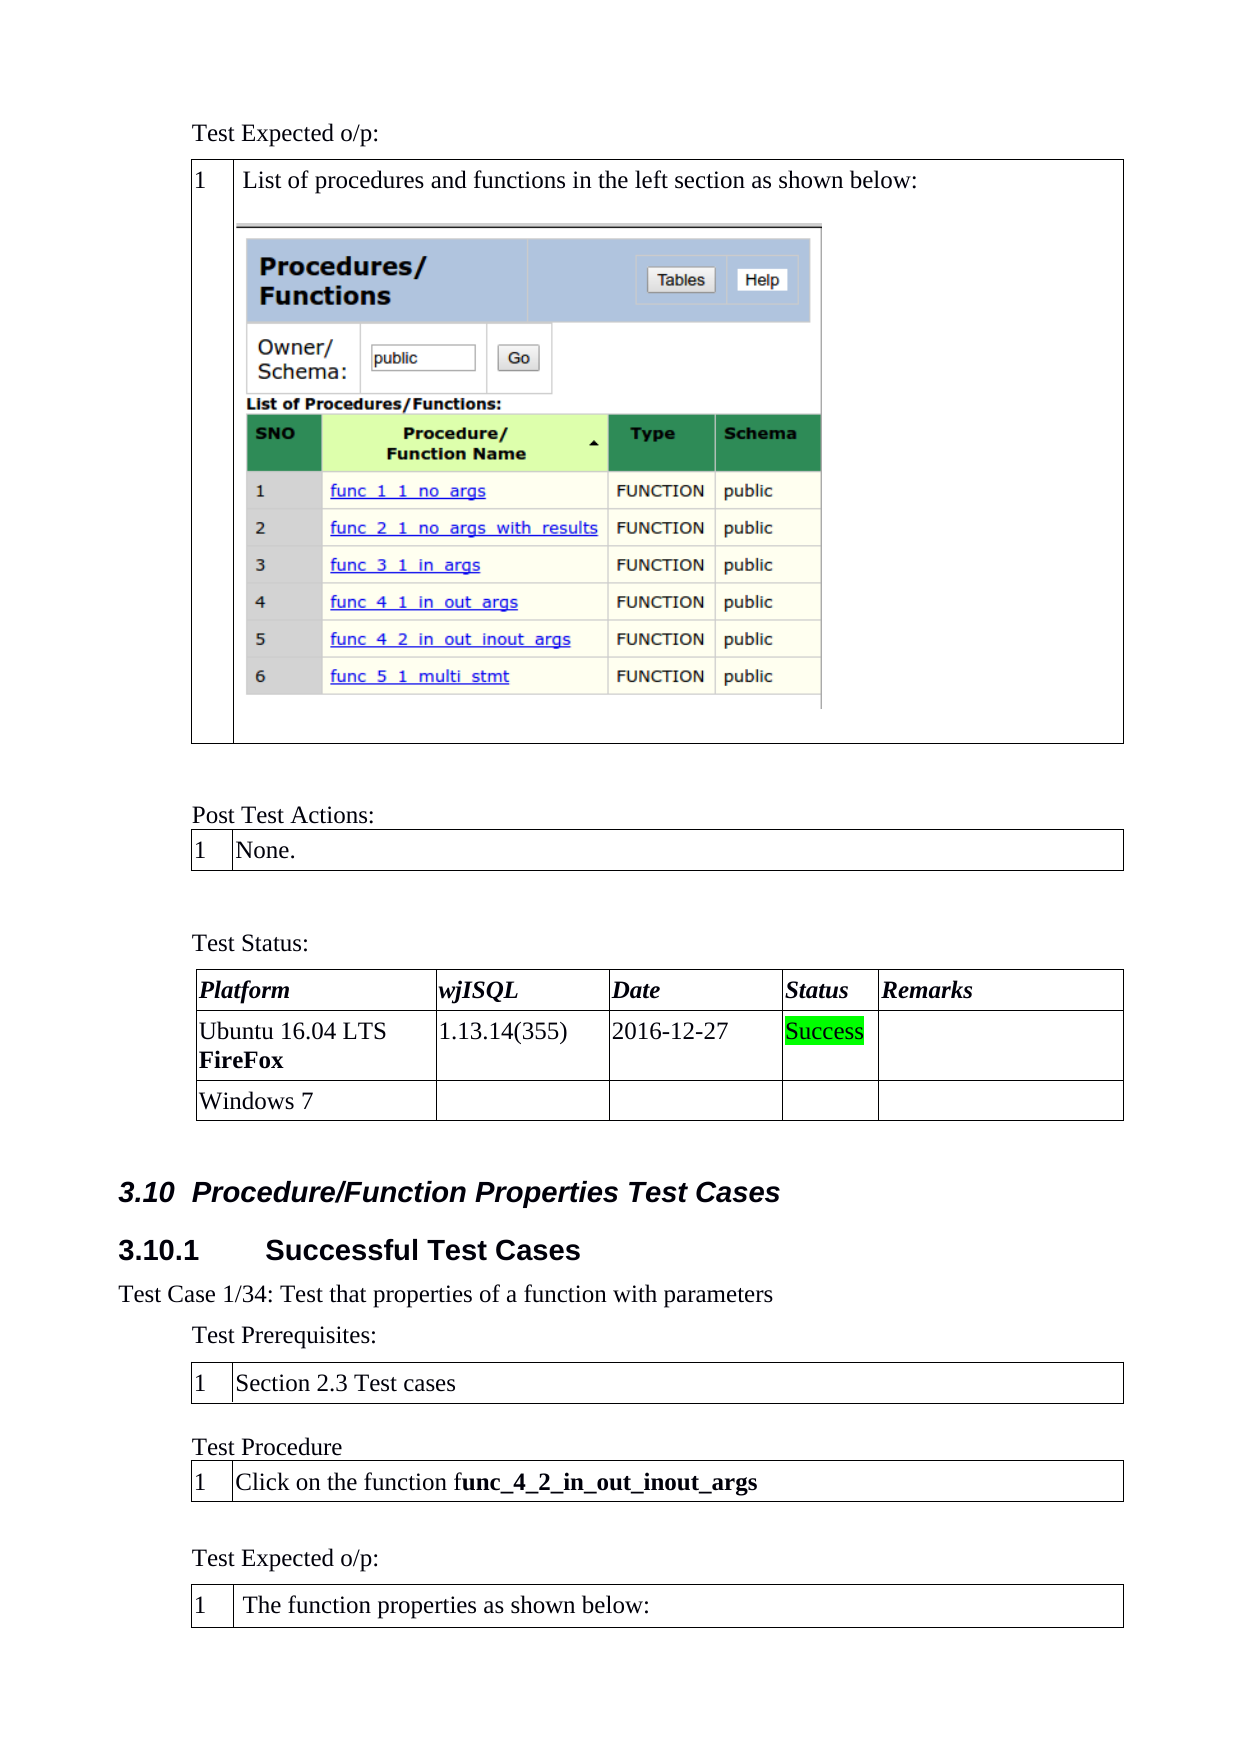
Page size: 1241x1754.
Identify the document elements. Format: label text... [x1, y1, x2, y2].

text Test Prerequisites: [118, 1320, 1122, 1349]
table_header wjISQL [437, 970, 609, 1010]
picture [236, 223, 822, 709]
table_cell [879, 1081, 1123, 1120]
table_header 1 [192, 1461, 232, 1501]
table_cell [610, 1081, 782, 1120]
text Test Status: [118, 928, 1122, 957]
table_header Platform [197, 970, 436, 1010]
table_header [234, 1585, 1123, 1627]
text Test Procedure [118, 1432, 1122, 1460]
text Post Test Actions: [118, 801, 1122, 829]
table_cell [437, 1081, 609, 1120]
subtitle Successful Test Cases [118, 1233, 1122, 1267]
table_cell Windows 7 [197, 1081, 436, 1120]
table_header List of procedures and functions in the left section as shown below: [234, 160, 1123, 743]
table_header Status [783, 970, 878, 1010]
table_cell 2016-12-27 [610, 1011, 782, 1079]
table_cell [879, 1011, 1123, 1079]
table_header Section 2.3 Test cases [233, 1363, 1123, 1402]
table_header 1 [192, 160, 233, 743]
table_cell [783, 1081, 878, 1120]
table_cell Ubuntu 16.04 LTS FireFox [197, 1011, 436, 1079]
table_cell 1.13.14(355) [437, 1011, 609, 1079]
text Test Expected o/p: [118, 118, 1122, 147]
table_cell Success [783, 1011, 878, 1079]
table_header 1 [192, 1363, 232, 1402]
table_header Date [610, 970, 782, 1010]
table_header None. [233, 830, 1123, 870]
text Test Expected o/p: [118, 1543, 1122, 1572]
text Test Case 1/34: Test that properties of a function with parameters [118, 1279, 1122, 1308]
table_header Click on the function func_4_2_in_out_inout_args [233, 1461, 1123, 1501]
table_header 1 [192, 1585, 233, 1627]
table_header 1 [192, 830, 232, 870]
table_header Remarks [879, 970, 1123, 1010]
subtitle Procedure/Function Properties Test Cases [118, 1174, 1122, 1208]
